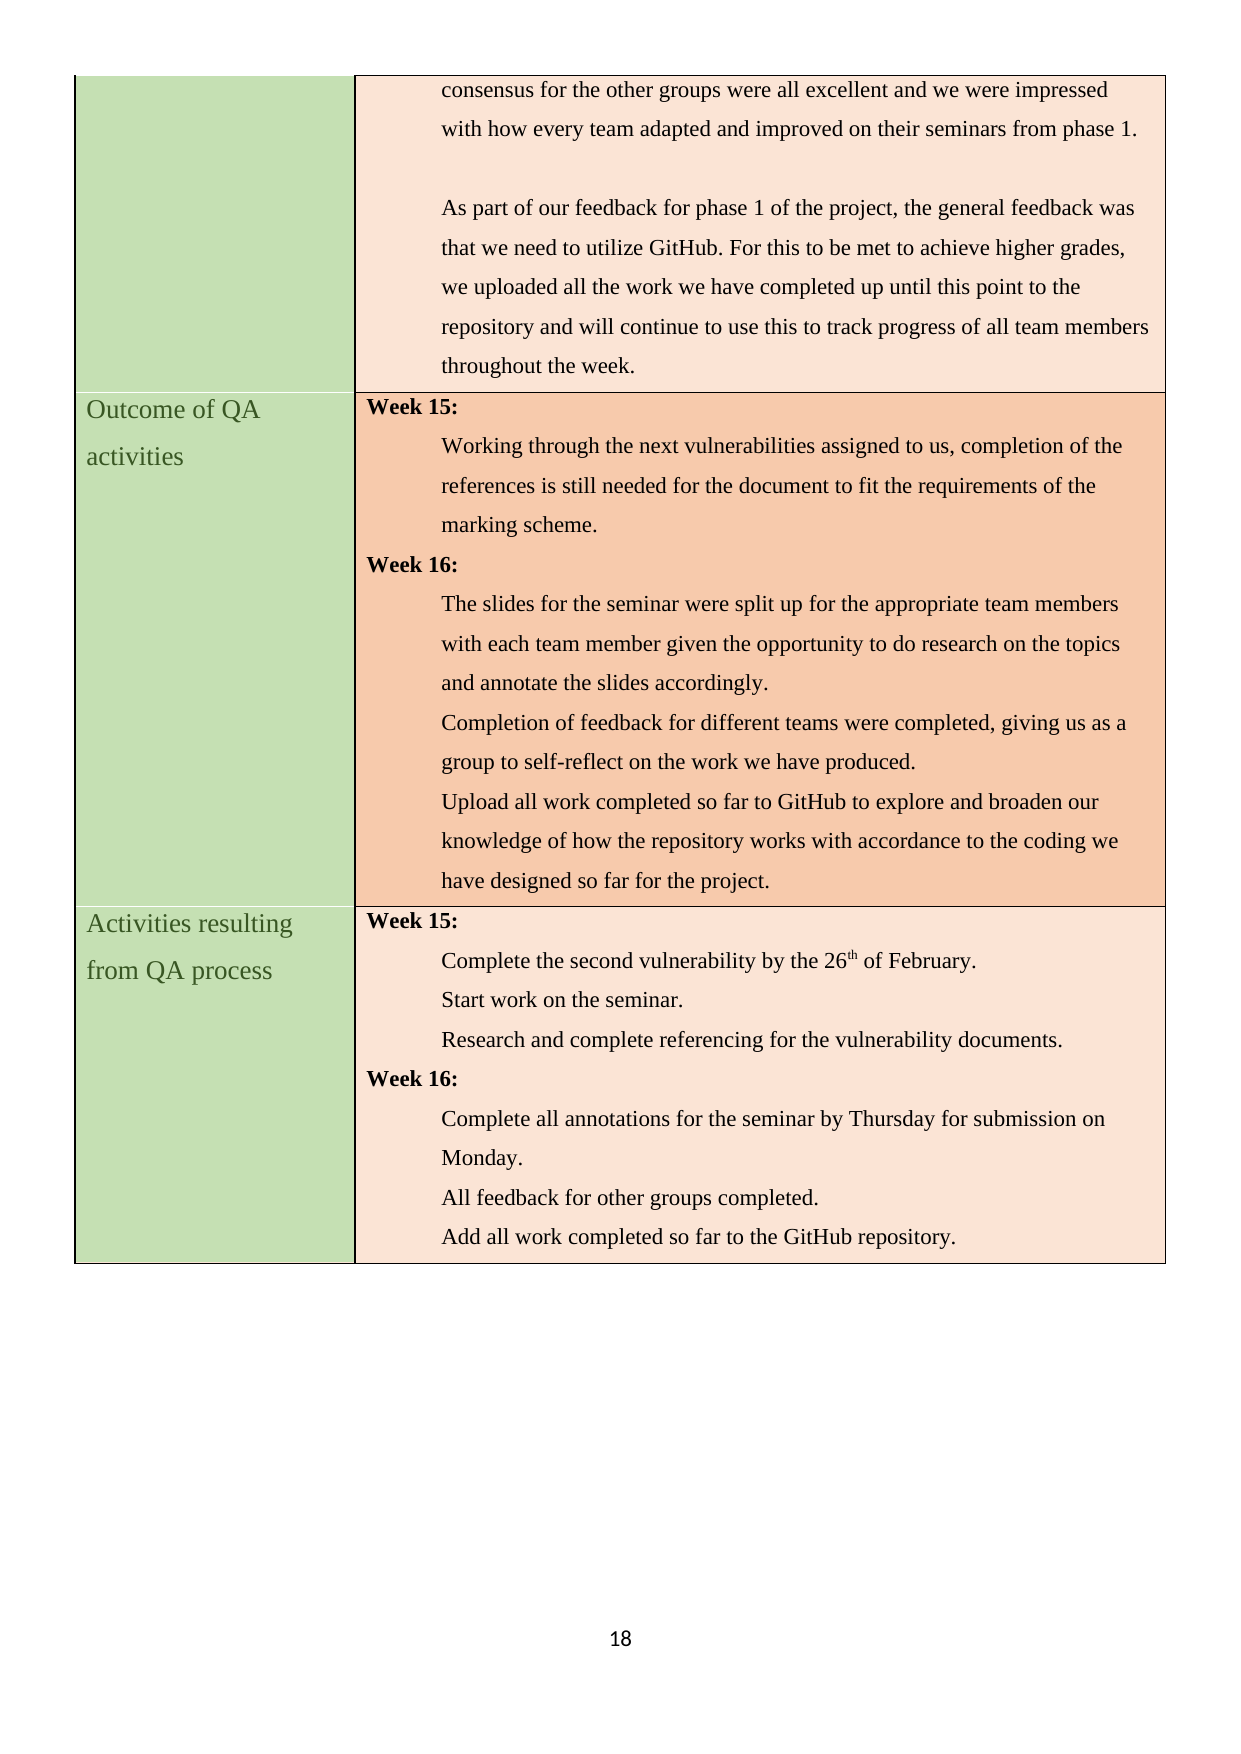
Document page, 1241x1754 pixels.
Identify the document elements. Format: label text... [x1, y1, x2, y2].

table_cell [76, 76, 354, 392]
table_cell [356, 76, 1165, 392]
table_cell Activities resulting from QA process [76, 907, 354, 1262]
table_cell Outcome of QA activities [76, 393, 354, 906]
table_cell Week 15: Working through the next vulnerabilities assigned to us, completion of the references is still needed for the document to fit the requirements of the marking scheme. Week 16: The slides for the seminar were split up for the appropriate team members with each team member given the opportunity to do research on the topics and annotate the slides accordingly. Completion of feedback for different teams were completed, giving us as a group to self-reflect on the work we have produced. Upload all work completed so far to GitHub to explore and broaden our knowledge of how the repository works with accordance to the coding we have designed so far for the project. [356, 393, 1165, 906]
table_cell Week 15: Complete the second vulnerability by the 26th of February. Start work on the seminar. Research and complete referencing for the vulnerability documents. Week 16: Complete all annotations for the seminar by Thursday for submission on Monday. All feedback for other groups completed. Add all work completed so far to the GitHub repository. [356, 907, 1165, 1262]
